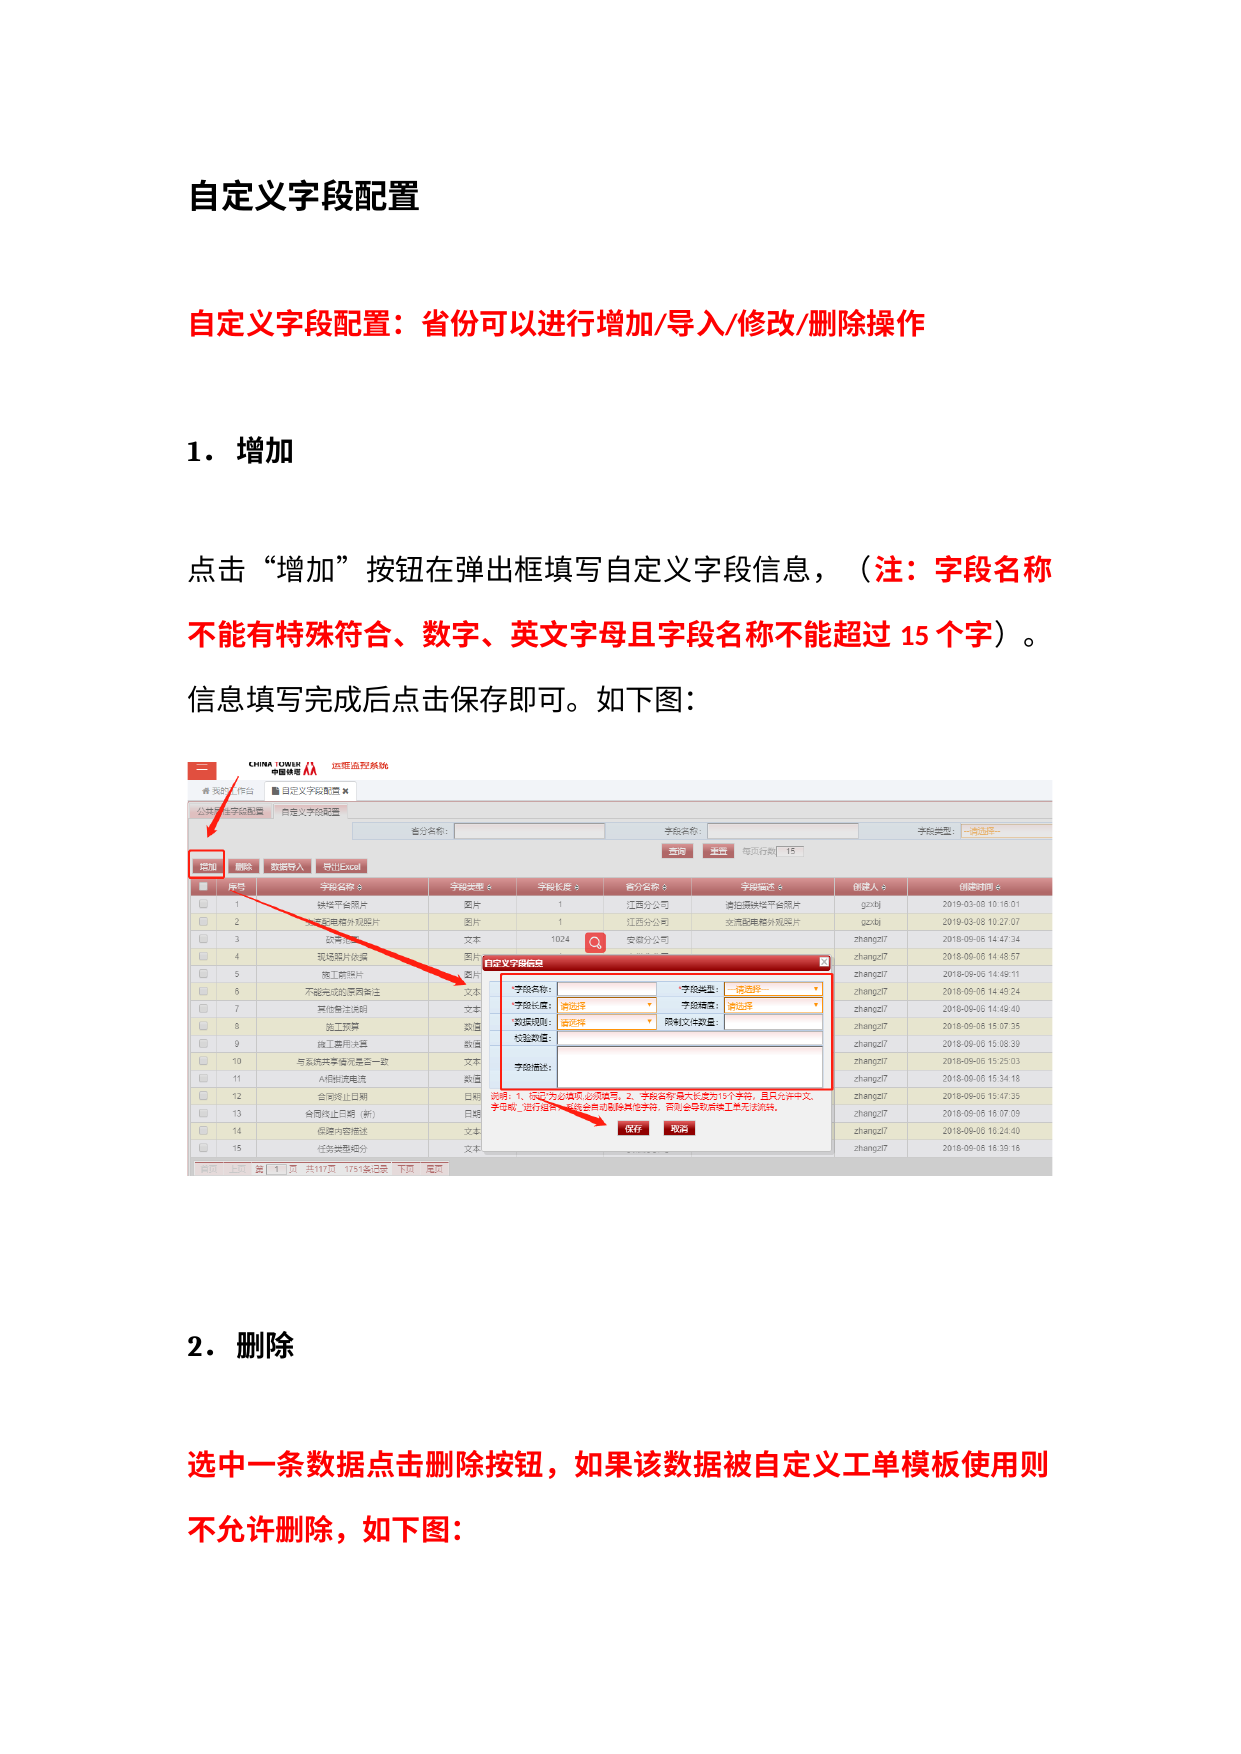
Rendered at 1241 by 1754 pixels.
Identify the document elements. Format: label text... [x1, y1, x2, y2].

picture [187, 762, 1053, 1176]
text 选中一条数据点击删除按钮，如果该数据被自定义工单模板使用则不允许删除，如下图： [187, 1430, 1053, 1560]
subtitle 自定义字段配置 [187, 162, 1053, 227]
subtitle 增加 [187, 416, 1053, 481]
text 点击“增加”按钮在弹出框填写自定义字段信息，（注：字段名称不能有特殊符合、数字、英文字母且字段名称不能超过15个字）。信息填写完成后点击保存即可。如下图： [187, 535, 1053, 730]
text 自定义字段配置：省份可以进行增加/导入/修改/删除操作 [187, 289, 1053, 354]
subtitle 删除 [187, 1311, 1053, 1376]
